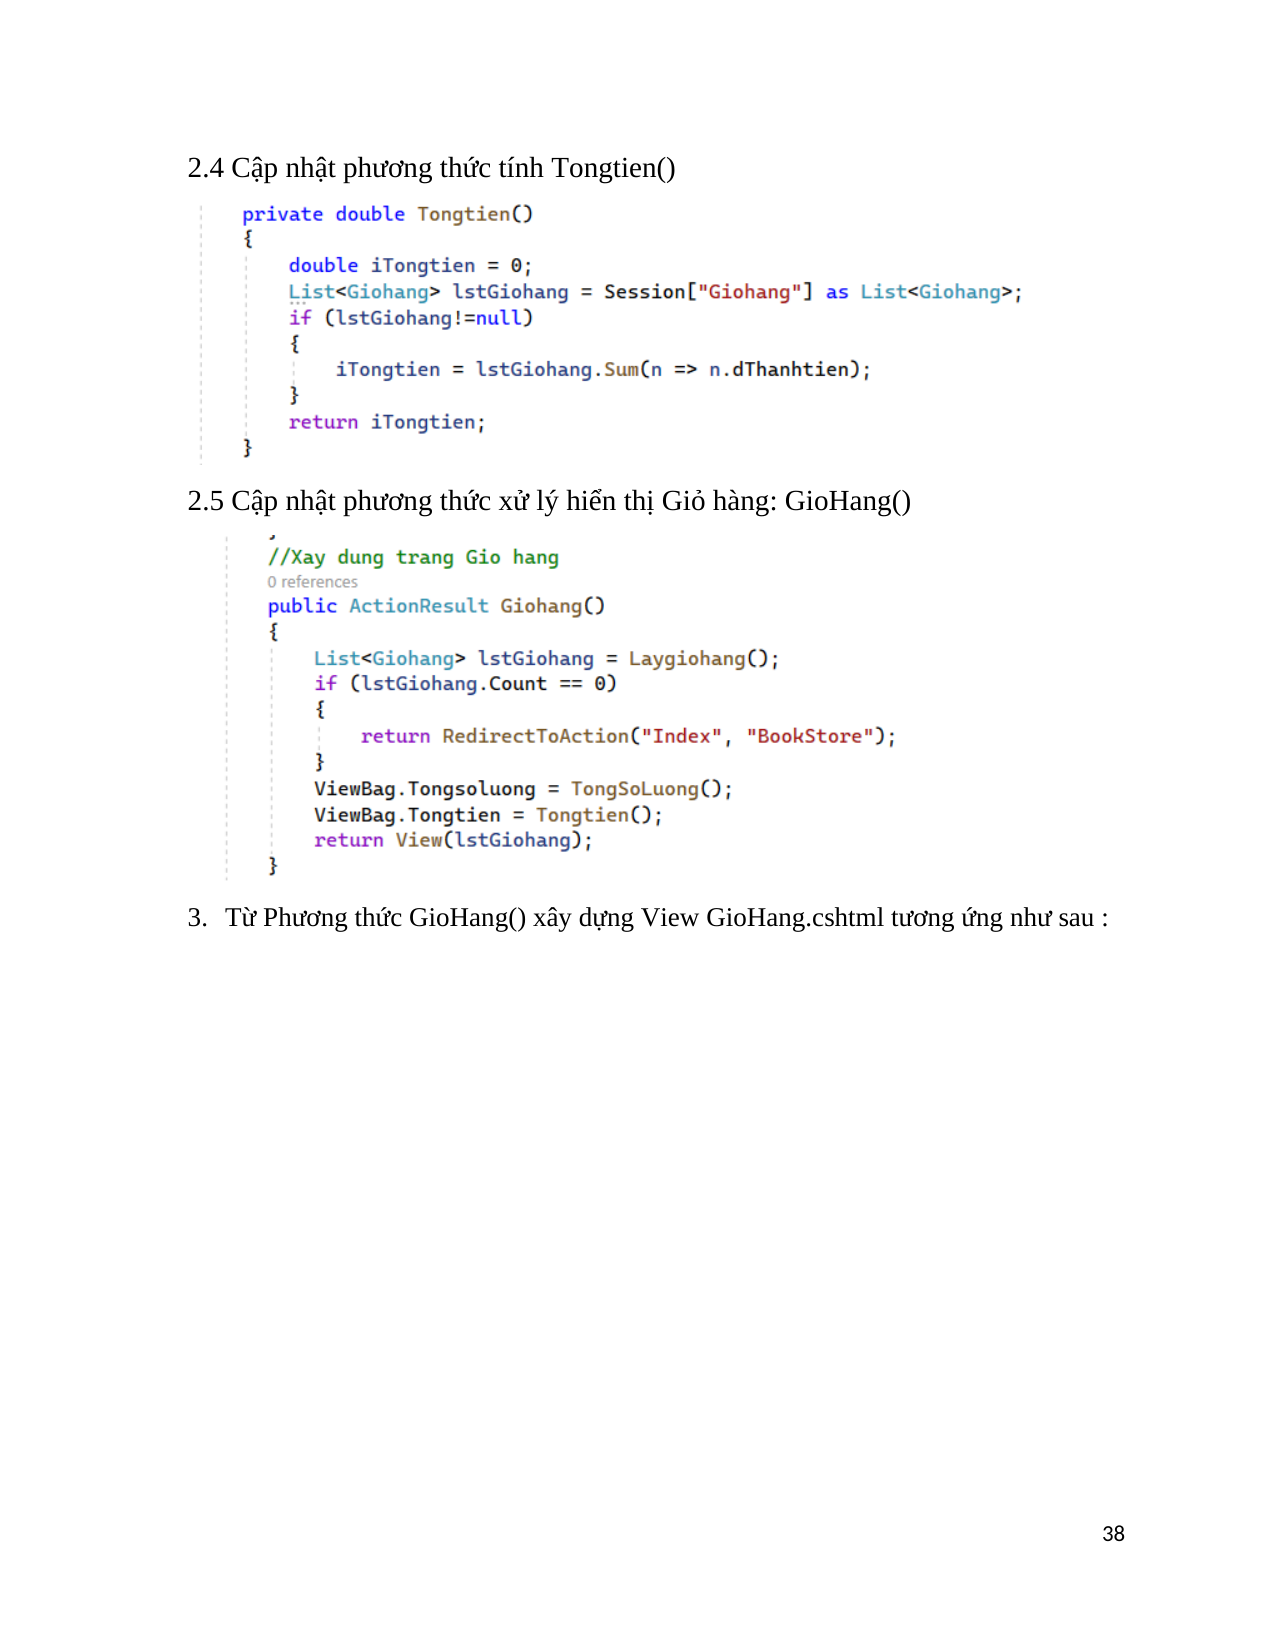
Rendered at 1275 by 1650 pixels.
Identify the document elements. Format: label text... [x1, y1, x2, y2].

list Từ Phương thức GioHang() xây dựng View GioHang.cshtml tương ứng như sau : [187, 901, 1125, 932]
picture [205, 535, 1108, 883]
list Cập nhật phương thức xử lý hiển thị Giỏ hàng: GioHang() [187, 483, 1125, 517]
picture [187, 202, 1153, 465]
list Cập nhật phương thức tính Tongtien() [187, 150, 1125, 183]
